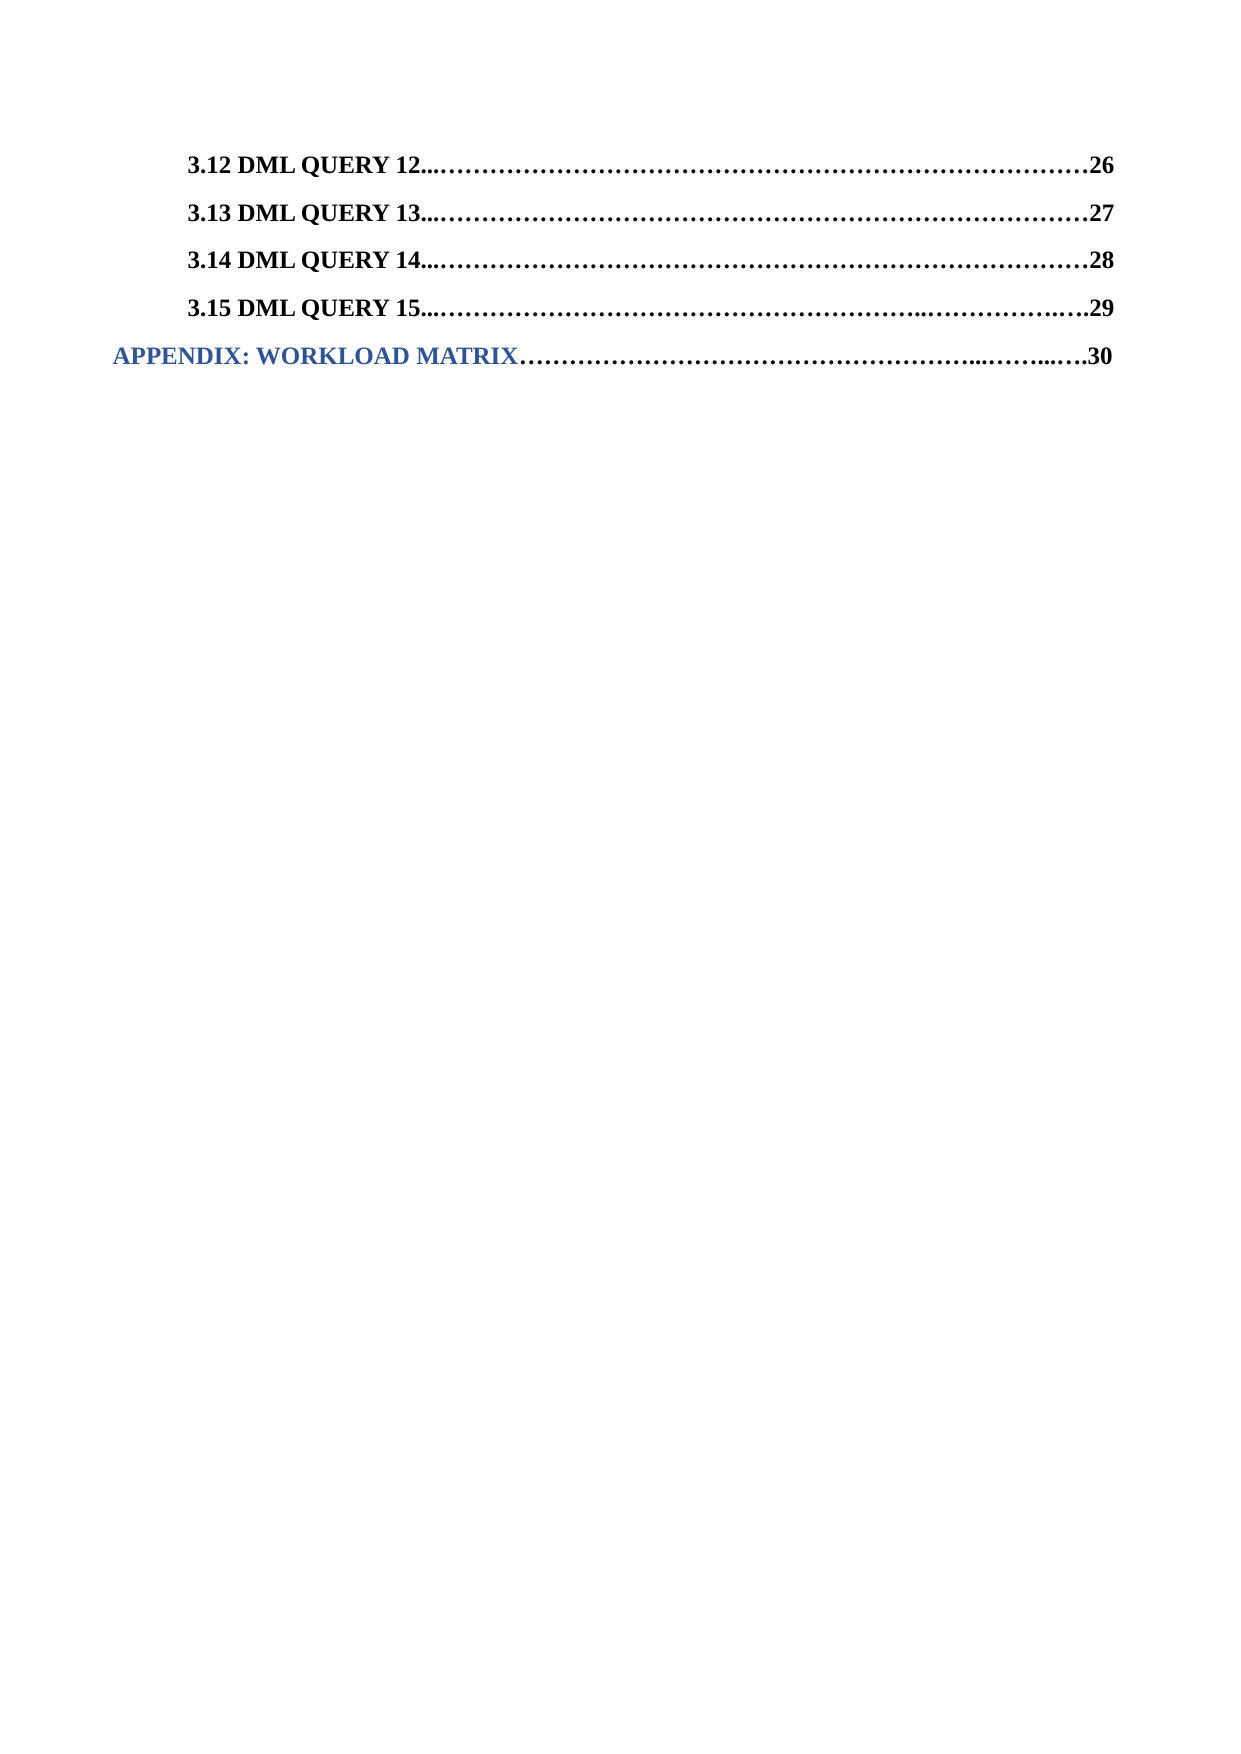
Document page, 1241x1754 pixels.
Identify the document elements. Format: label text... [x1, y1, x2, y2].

text 3.12 DML QUERY 12...……………………………………………………………………26 [112, 150, 1128, 179]
text APPENDIX: WORKLOAD MATRIX………………………………………………...……...….30 [112, 341, 1128, 369]
text 3.14 DML QUERY 14...……………………………………………………………………28 [112, 245, 1128, 274]
text 3.13 DML QUERY 13...……………………………………………………………………27 [112, 198, 1128, 226]
text 3.15 DML QUERY 15...…………………………………………………..…………….….29 [112, 293, 1128, 322]
